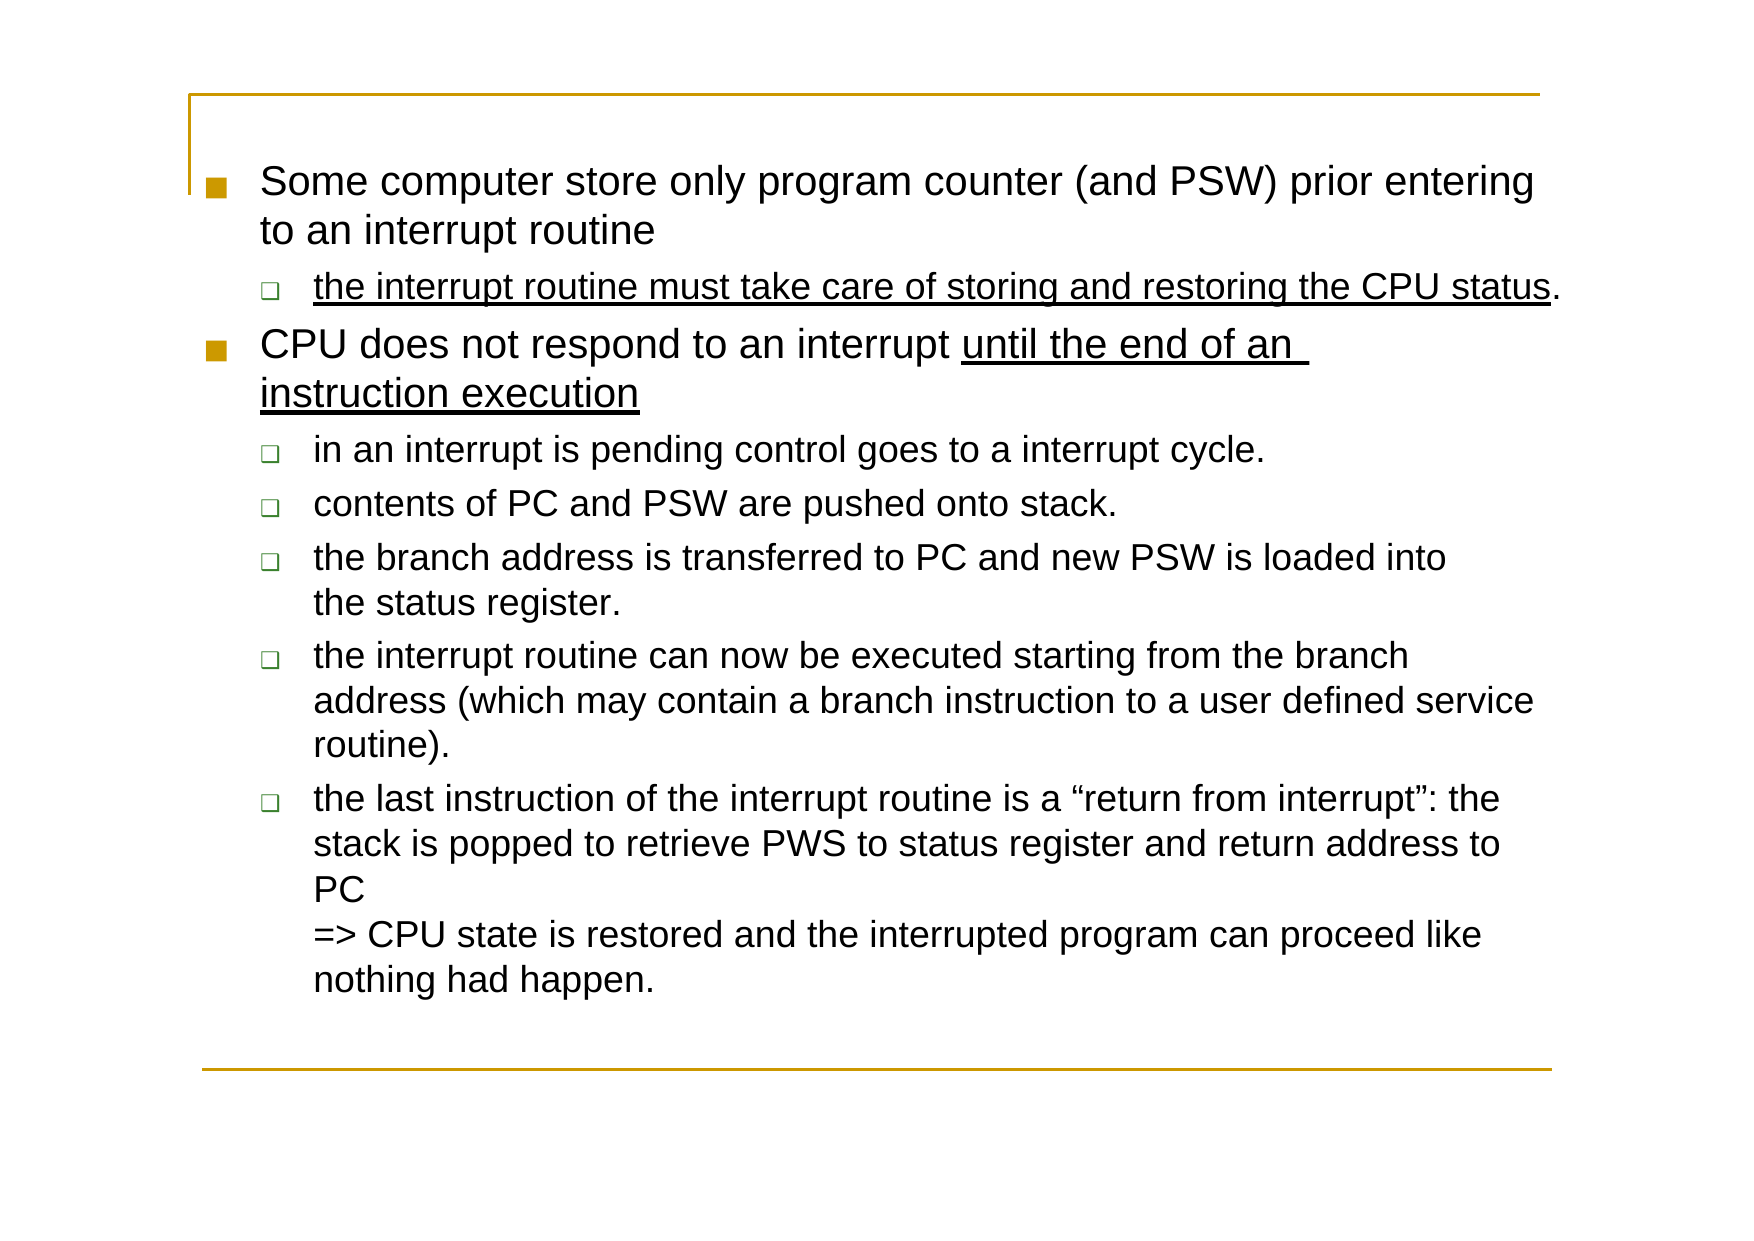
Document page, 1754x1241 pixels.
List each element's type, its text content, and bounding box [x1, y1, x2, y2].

list CPU does not respond to an interrupt until the end of an instruction execution [203, 319, 1492, 417]
list in an interrupt is pending control goes to a interrupt cycle. [260, 427, 1618, 470]
list the branch address is transferred to PC and new PSW is loaded into the status register. [260, 535, 1509, 623]
list the last instruction of the interrupt routine is a “return from interrupt”: the stack is popped to retrieve PWS to status register and return address to PC [260, 776, 1563, 910]
text => CPU state is restored and the interrupted program can proceed like nothing had happen. [313, 912, 1594, 1000]
list the interrupt routine must take care of storing and restoring the CPU status. [260, 264, 1618, 307]
list Some computer store only program counter (and PSW) prior entering to an interrupt routine [203, 156, 1580, 253]
list the interrupt routine can now be executed starting from the branch address (which may contain a branch instruction to a user defined service routine). [260, 634, 1553, 766]
list contents of PC and PSW are pushed onto stack. [260, 481, 1618, 524]
